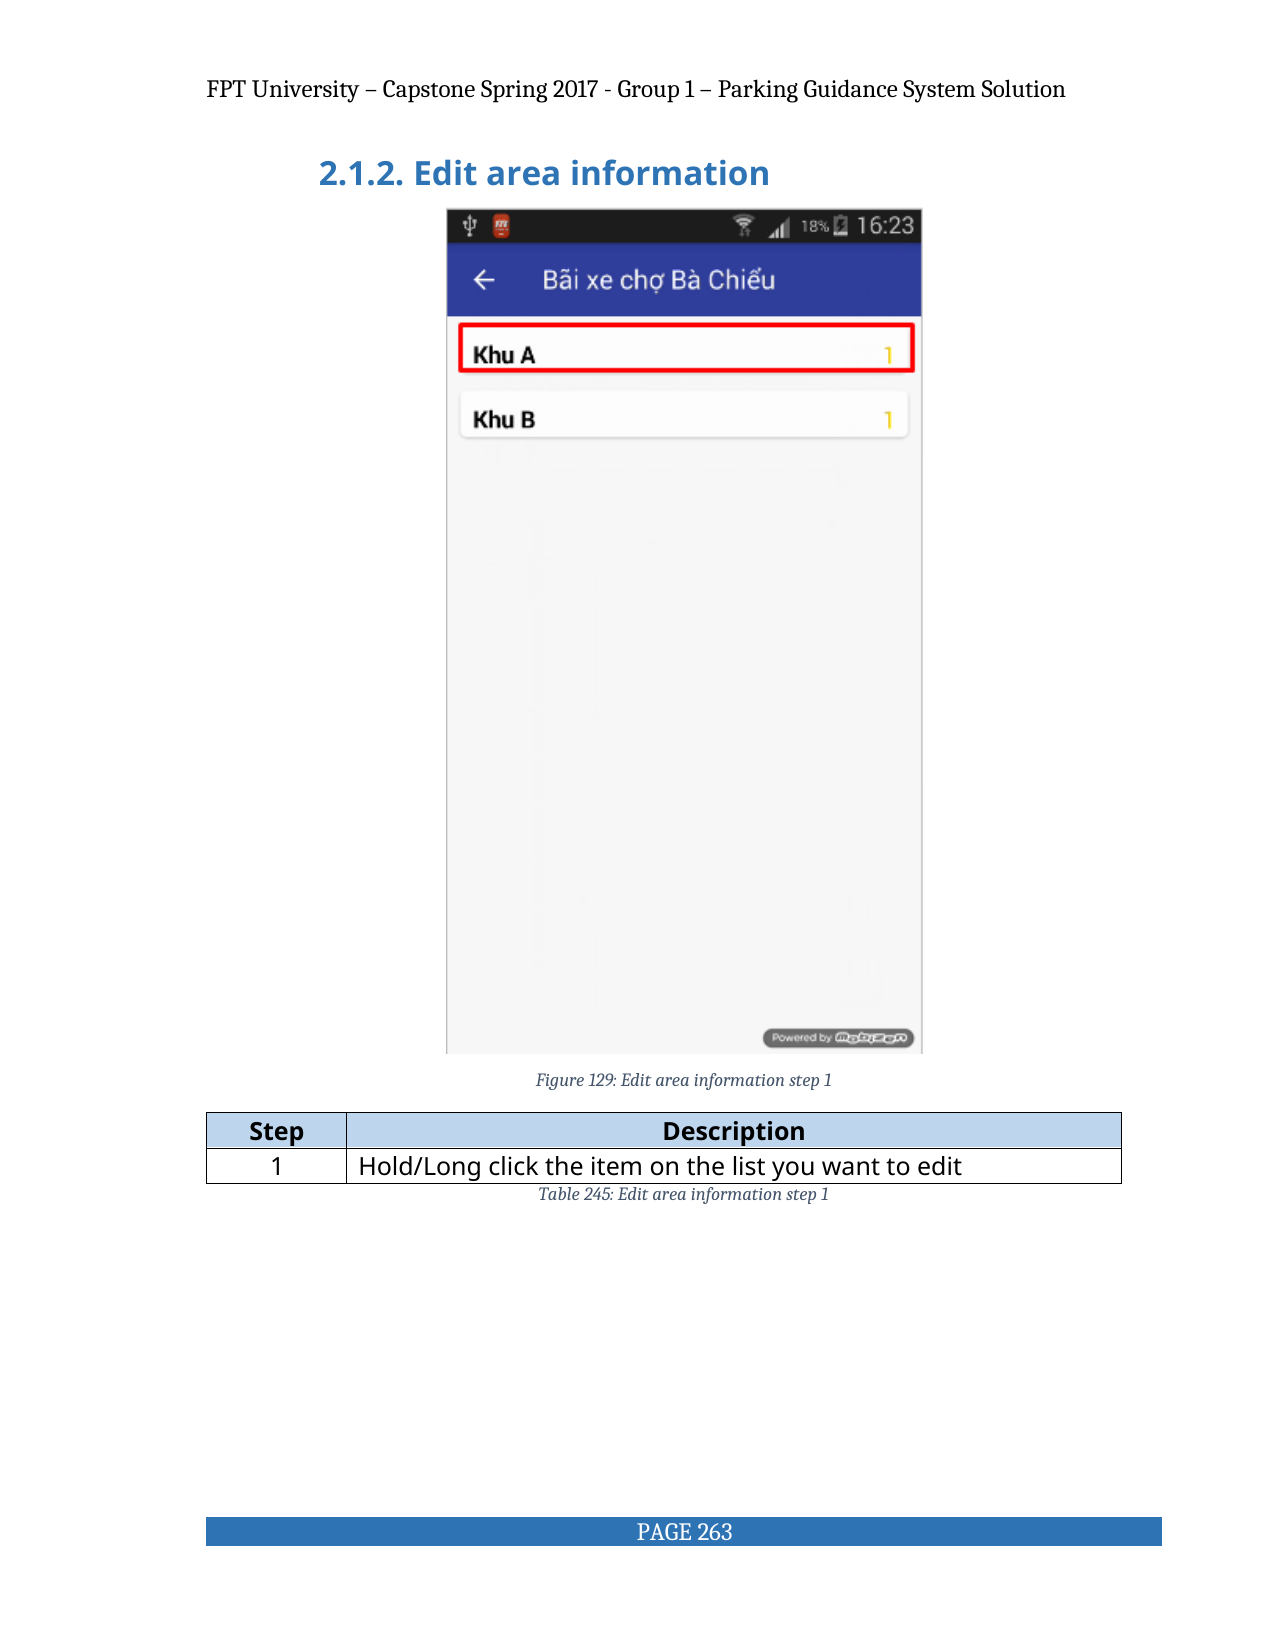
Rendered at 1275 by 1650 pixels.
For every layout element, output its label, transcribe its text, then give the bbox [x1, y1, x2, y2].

text Figure 129: Edit area information step 1 [206, 1070, 1162, 1091]
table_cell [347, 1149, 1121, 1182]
text Table 245: Edit area information step 1 [206, 1183, 1162, 1205]
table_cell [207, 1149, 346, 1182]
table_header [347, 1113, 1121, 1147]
picture [446, 207, 923, 1054]
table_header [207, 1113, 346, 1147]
subtitle Edit area information [206, 150, 1162, 195]
